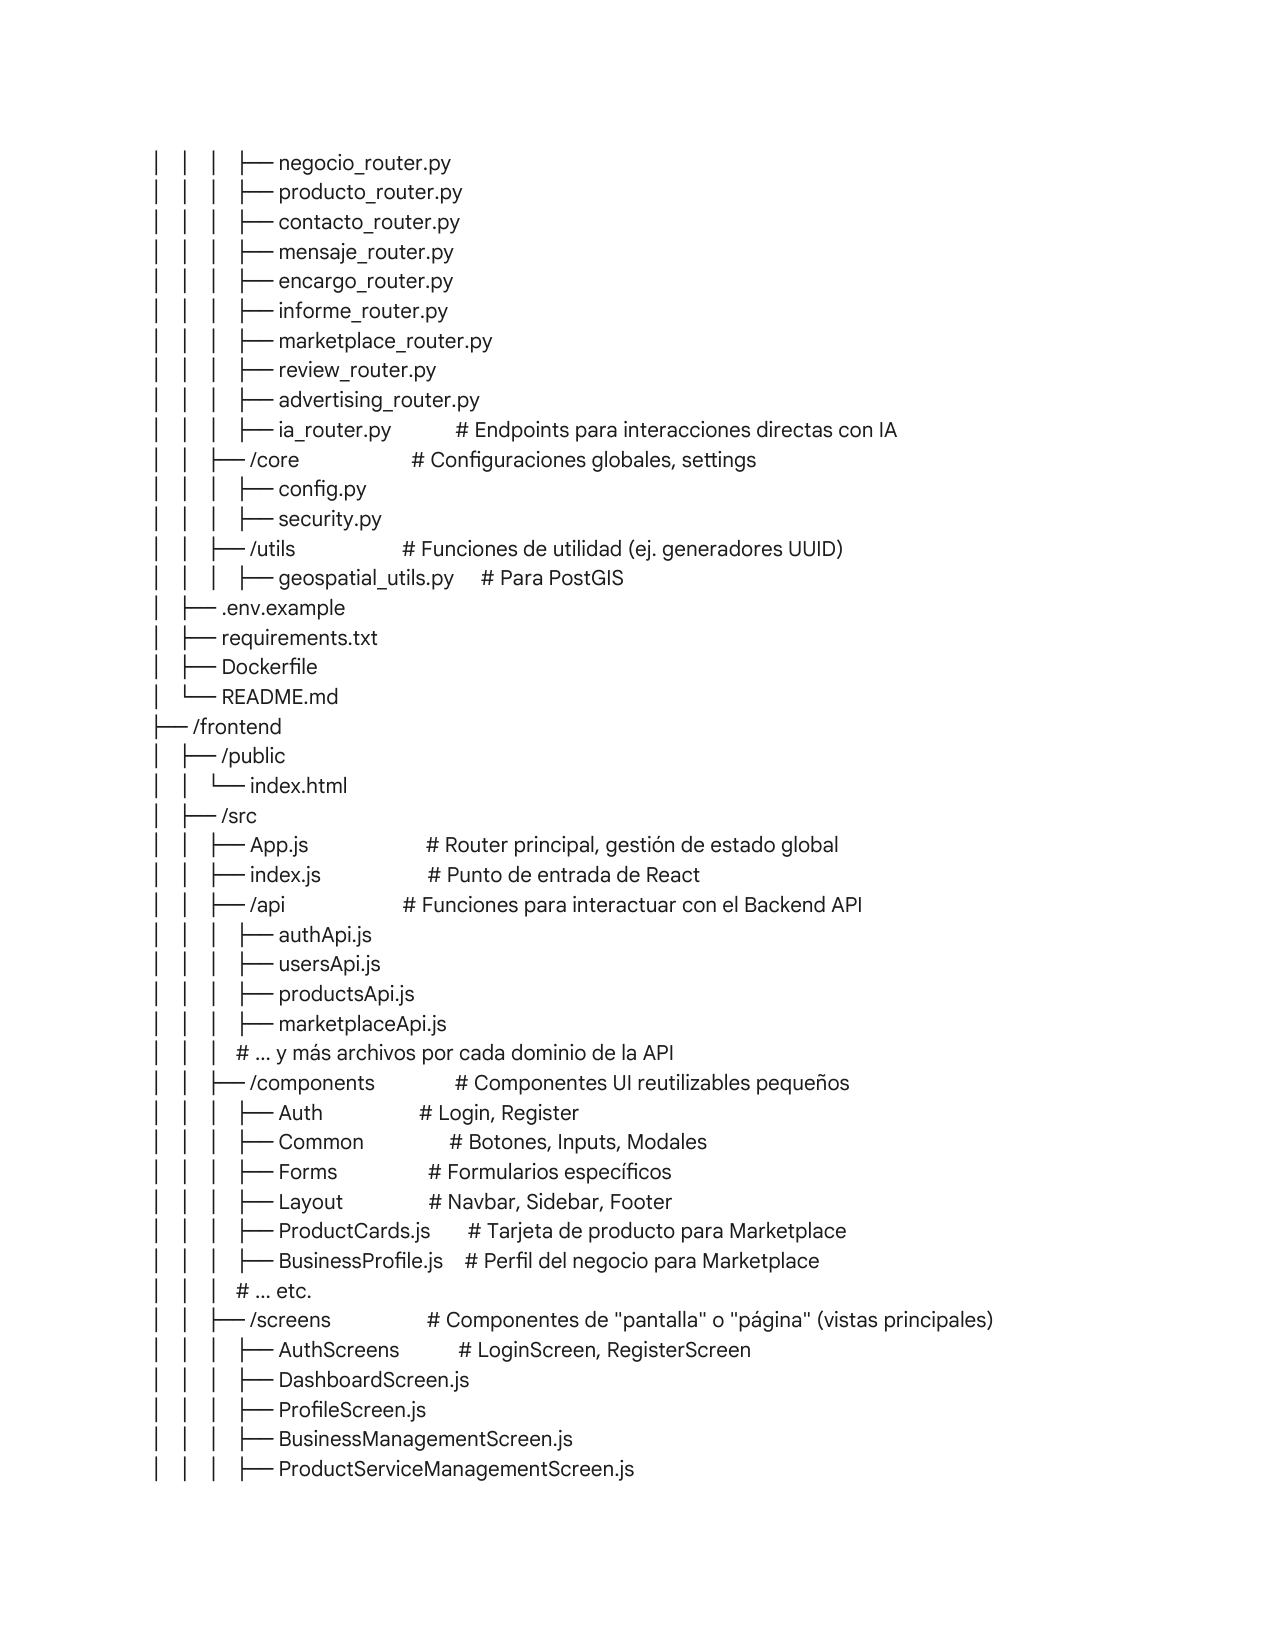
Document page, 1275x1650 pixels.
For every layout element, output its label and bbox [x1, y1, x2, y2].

text [150, 150, 1125, 1482]
